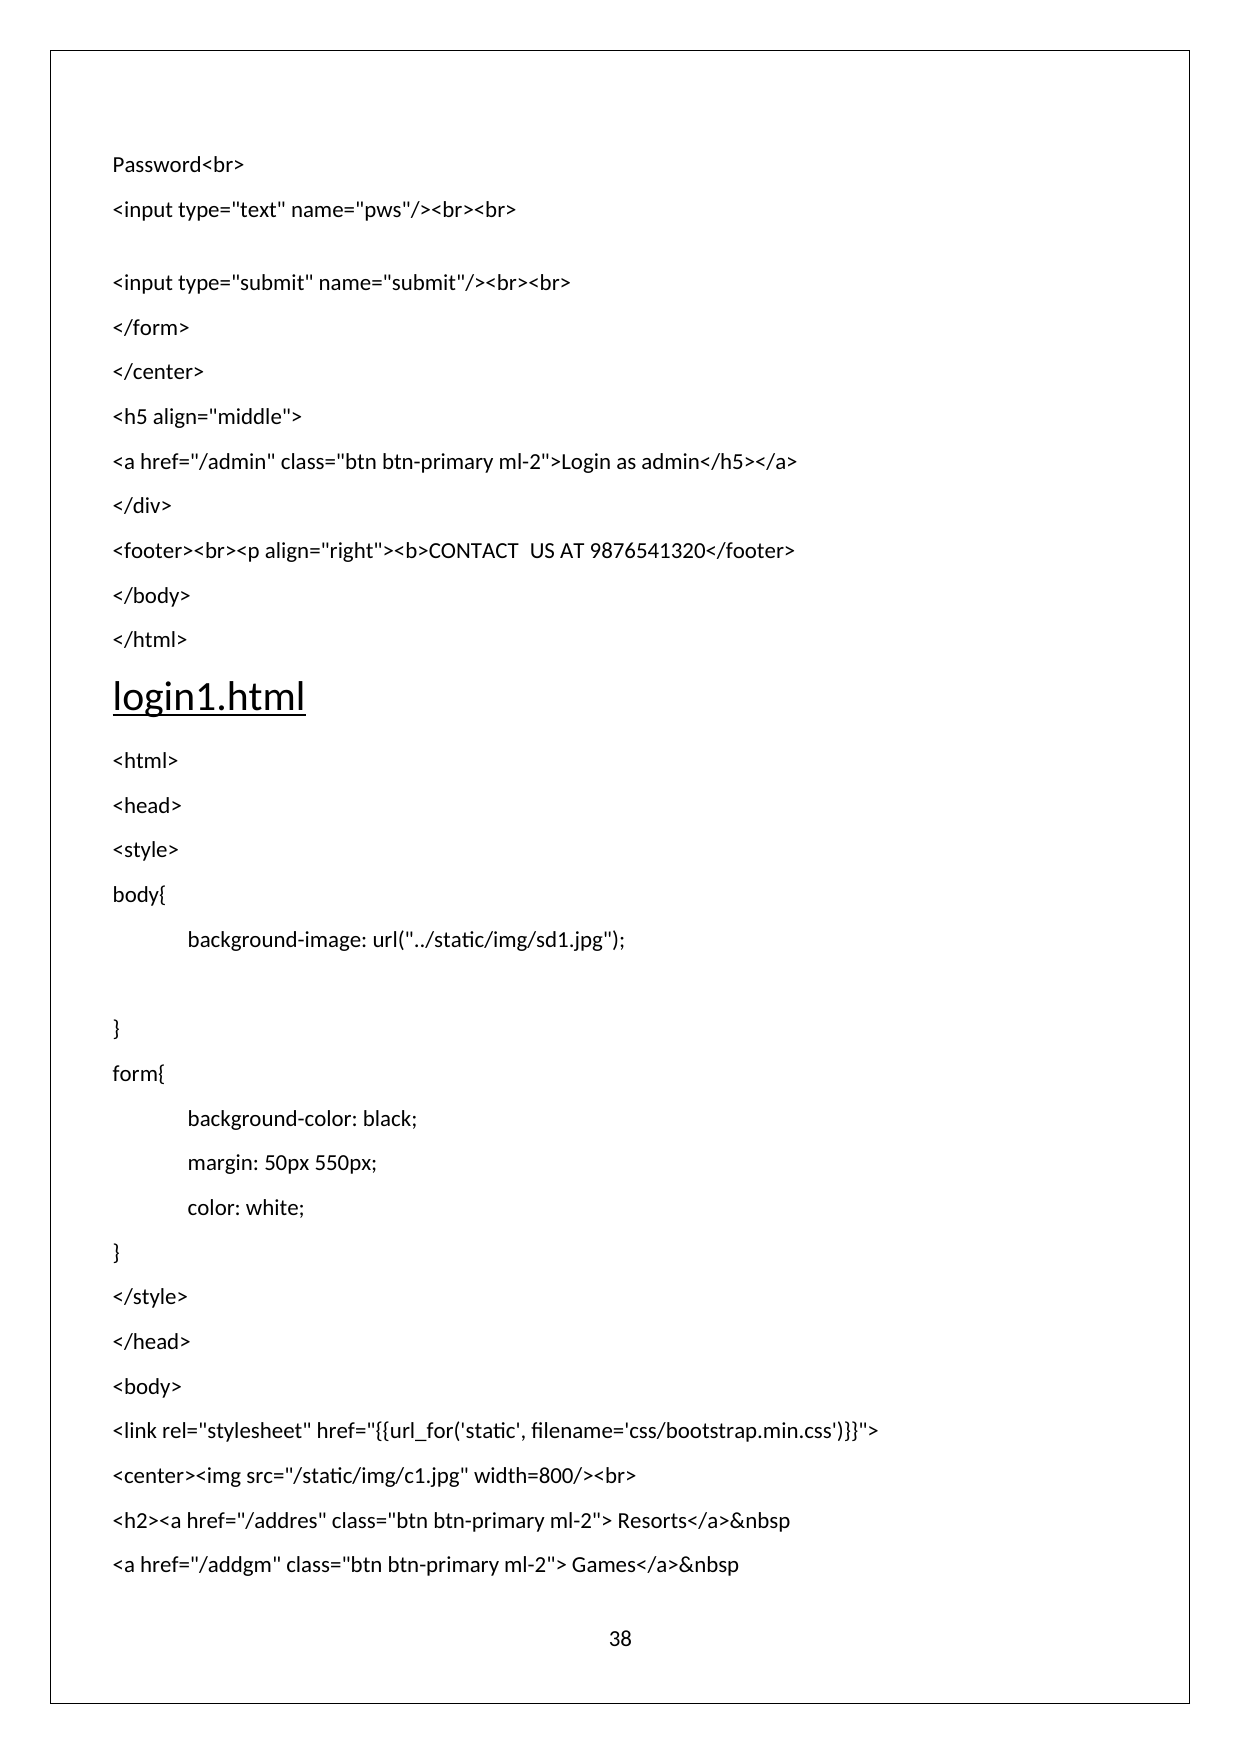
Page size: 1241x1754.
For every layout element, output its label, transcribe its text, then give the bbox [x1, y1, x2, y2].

text <center><img src="/static/img/c1.jpg" width=800/><br> [112, 1461, 1128, 1489]
text form{ [112, 1059, 1128, 1087]
text <a href="/admin" class="btn btn-primary ml-2">Login as admin</h5></a> [112, 447, 1128, 475]
text <style> [112, 836, 1128, 863]
text } [112, 1014, 1128, 1042]
text margin: 50px 550px; [112, 1148, 1128, 1176]
text body{ [112, 880, 1128, 908]
text login1.html [112, 670, 1128, 721]
text </head> [112, 1327, 1128, 1355]
text <input type="text" name="pws"/><br><br> [112, 195, 1128, 223]
text color: white; [112, 1193, 1128, 1221]
text <footer><br><p align="right"><b>CONTACT US AT 9876541320</footer> [112, 536, 1128, 564]
text background-color: black; [112, 1104, 1128, 1132]
text <input type="submit" name="submit"/><br><br> [112, 268, 1128, 296]
text <h2><a href="/addres" class="btn btn-primary ml-2"> Resorts</a>&nbsp [112, 1506, 1128, 1534]
text } [112, 1238, 1128, 1266]
text <body> [112, 1372, 1128, 1400]
text </center> [112, 357, 1128, 386]
text </div> [112, 492, 1128, 519]
text Password<br> [112, 150, 1128, 178]
text <head> [112, 791, 1128, 819]
text <html> [112, 746, 1128, 774]
text <link rel="stylesheet" href="{{url_for('static', filename='css/bootstrap.min.css')}}"> [112, 1416, 1128, 1444]
text </style> [112, 1282, 1128, 1310]
text </html> [112, 626, 1128, 654]
text </form> [112, 313, 1128, 341]
text </body> [112, 581, 1128, 609]
text <h5 align="middle"> [112, 402, 1128, 430]
text <a href="/addgm" class="btn btn-primary ml-2"> Games</a>&nbsp [112, 1551, 1128, 1578]
text background-image: url("../static/img/sd1.jpg"); [112, 925, 1128, 953]
